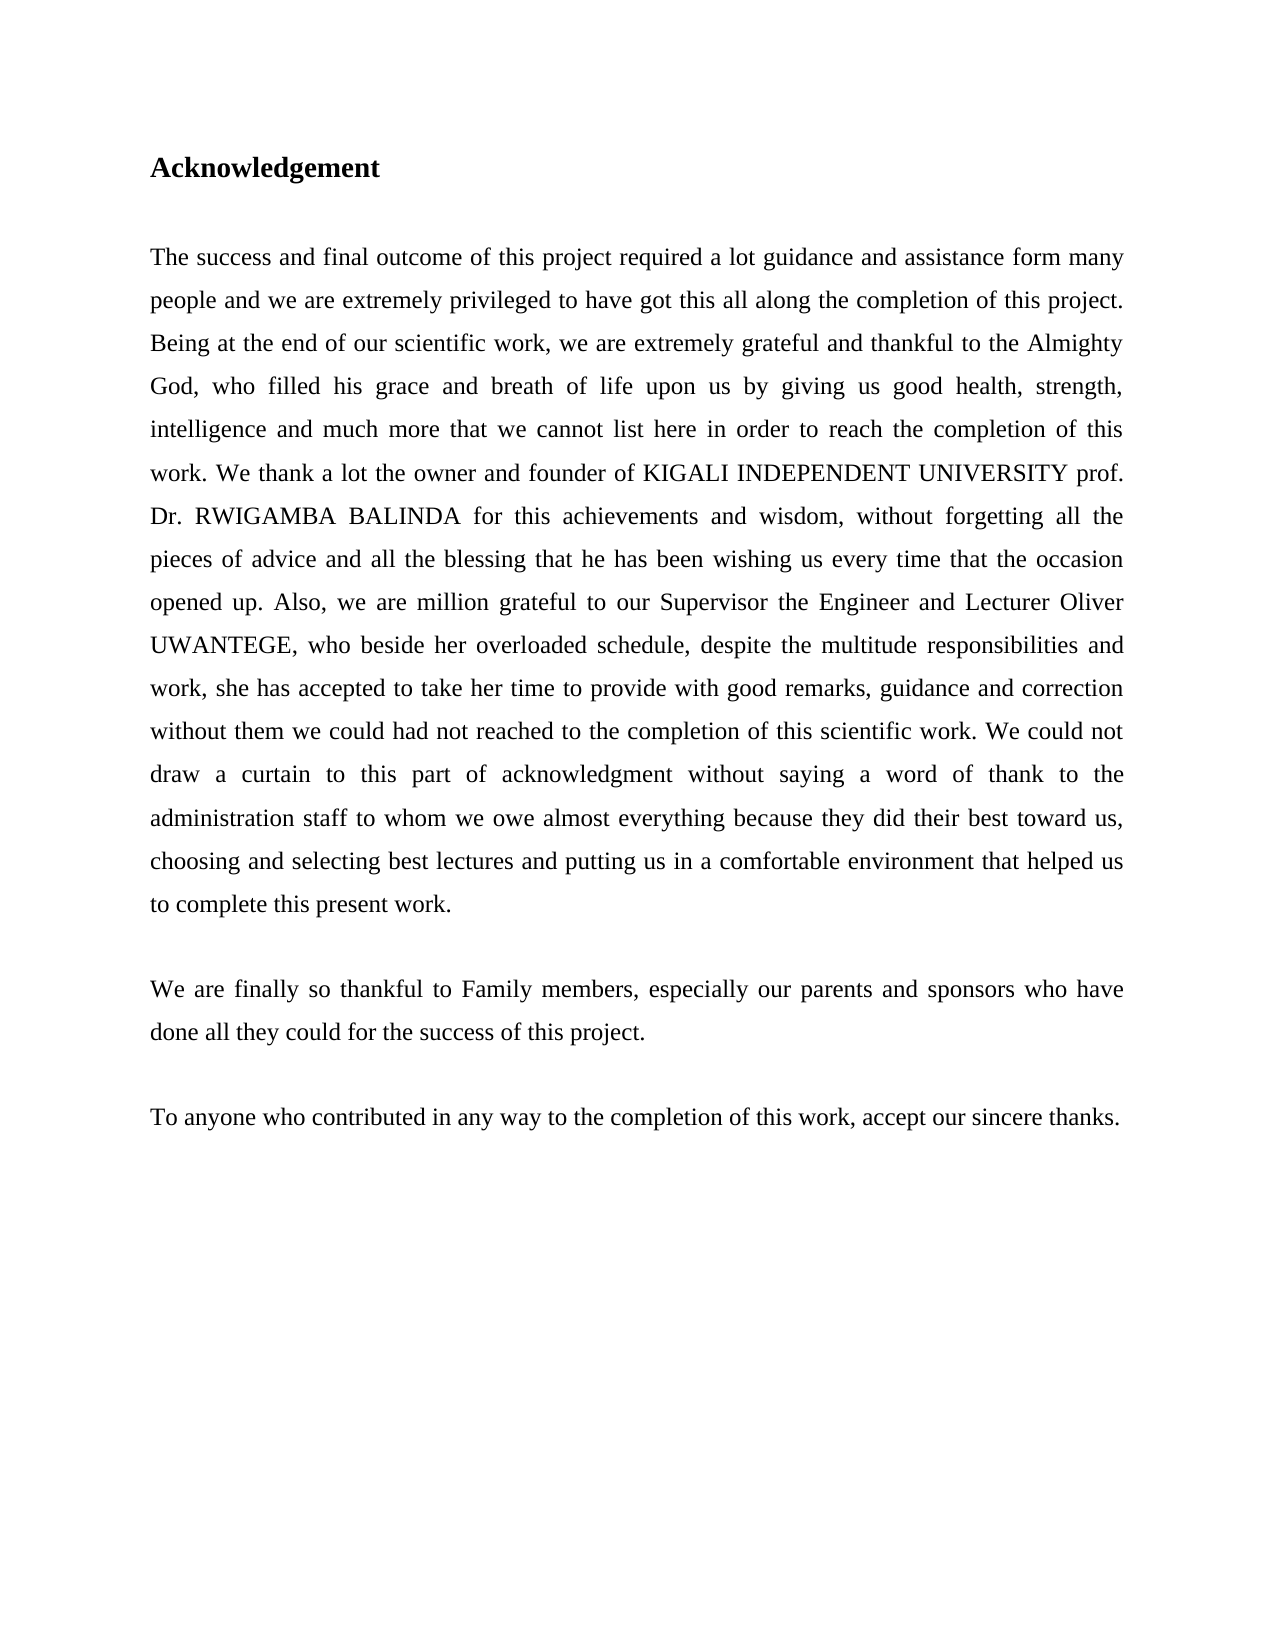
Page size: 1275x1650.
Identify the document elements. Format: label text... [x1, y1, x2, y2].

text To anyone who contributed in any way to the completion of this work, accept our sincere thanks. [150, 1102, 1125, 1130]
text We are finally so thankful to Family members, especially our parents and sponsors who have done all they could for the success of this project. [150, 974, 1125, 1046]
text Acknowledgement [150, 150, 1125, 183]
text The success and final outcome of this project required a lot guidance and assistance form many people and we are extremely privileged to have got this all along the completion of this project. Being at the end of our scientific work, we are extremely grateful and thankful to the Almighty God, who filled his grace and breath of life upon us by giving us good health, strength, intelligence and much more that we cannot list here in order to reach the completion of this work. We thank a lot the owner and founder of KIGALI INDEPENDENT UNIVERSITY prof. Dr. RWIGAMBA BALINDA for this achievements and wisdom, without forgetting all the pieces of advice and all the blessing that he has been wishing us every time that the occasion opened up. Also, we are million grateful to our Supervisor the Engineer and Lecturer Oliver UWANTEGE, who beside her overloaded schedule, despite the multitude responsibilities and work, she has accepted to take her time to provide with good remarks, guidance and correction without them we could had not reached to the completion of this scientific work. We could not draw a curtain to this part of acknowledgment without saying a word of thank to the administration staff to whom we owe almost everything because they did their best toward us, choosing and selecting best lectures and putting us in a comfortable environment that helped us to complete this present work. [150, 242, 1125, 918]
